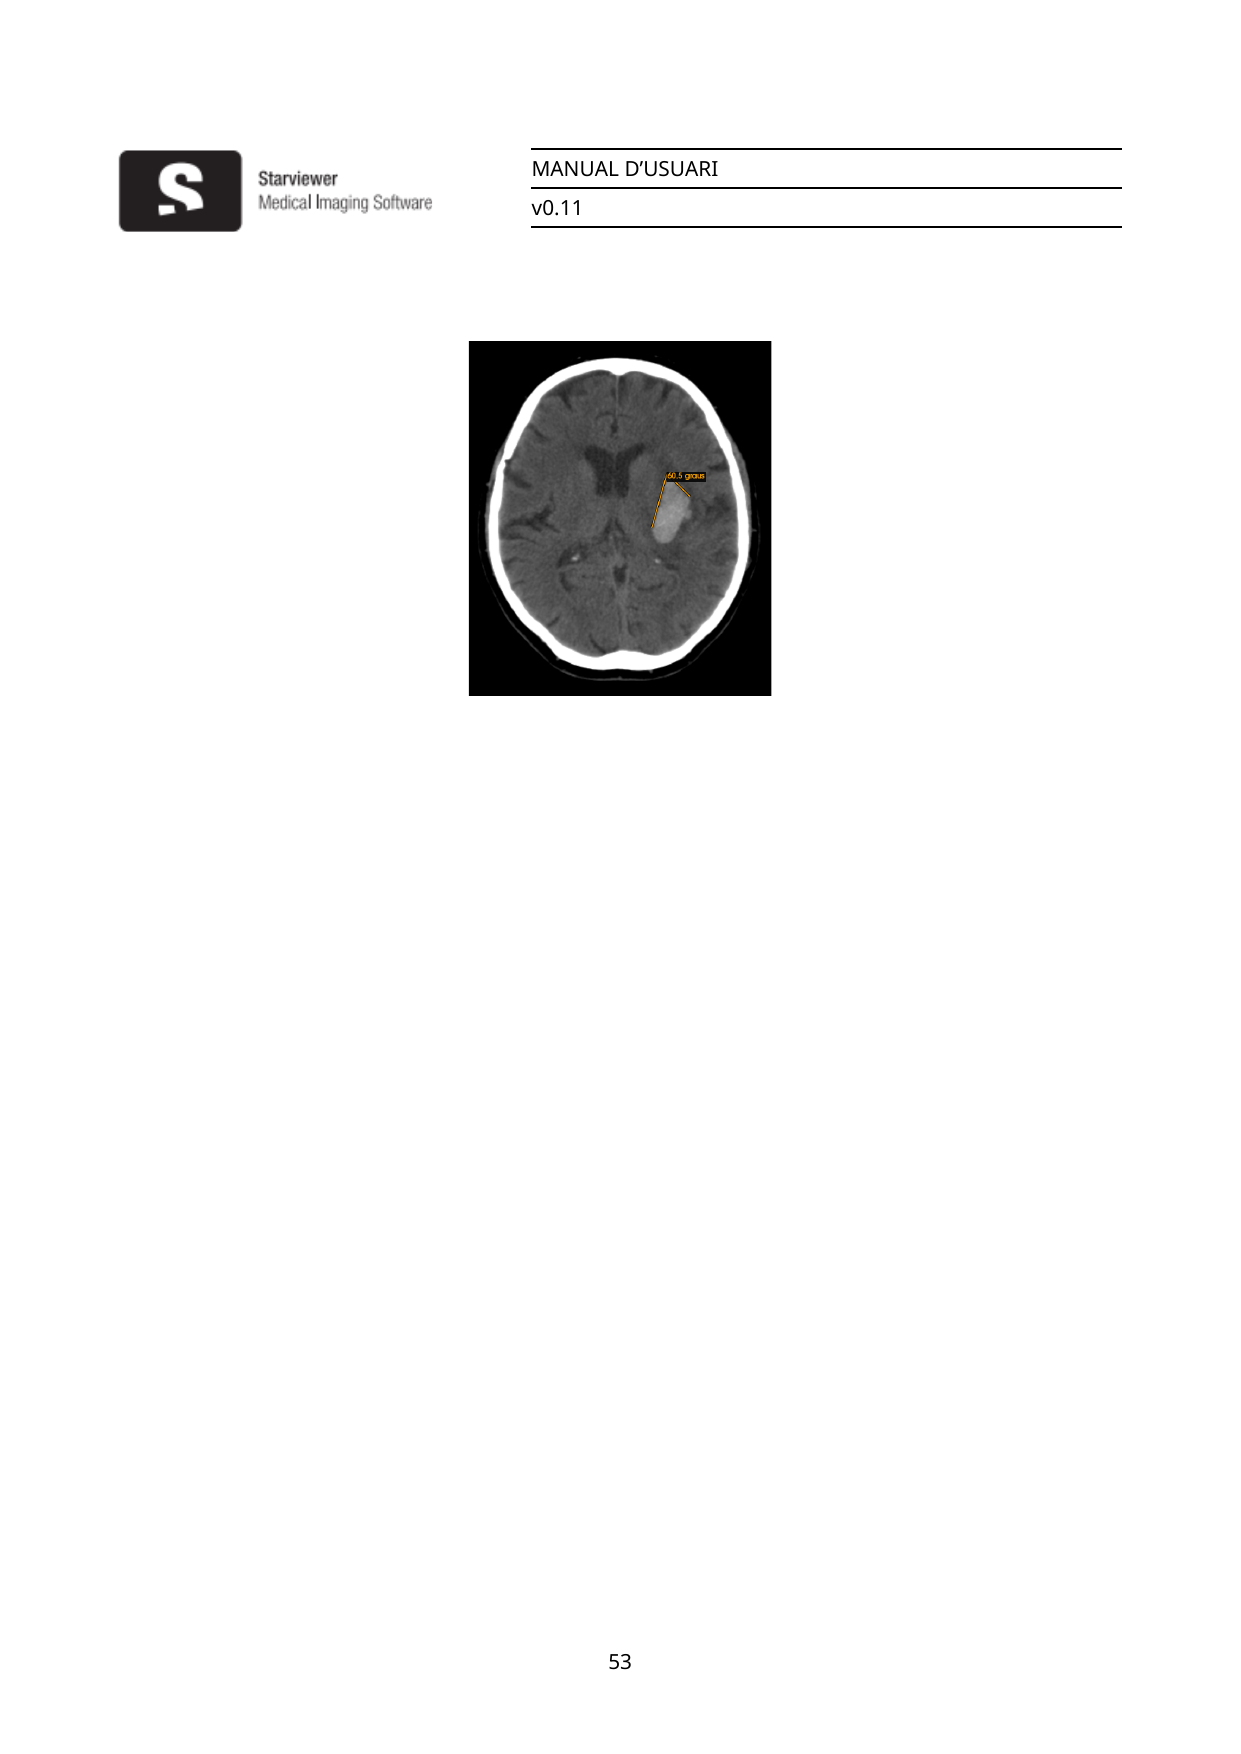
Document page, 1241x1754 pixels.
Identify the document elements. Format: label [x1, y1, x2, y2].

picture [468, 341, 772, 696]
